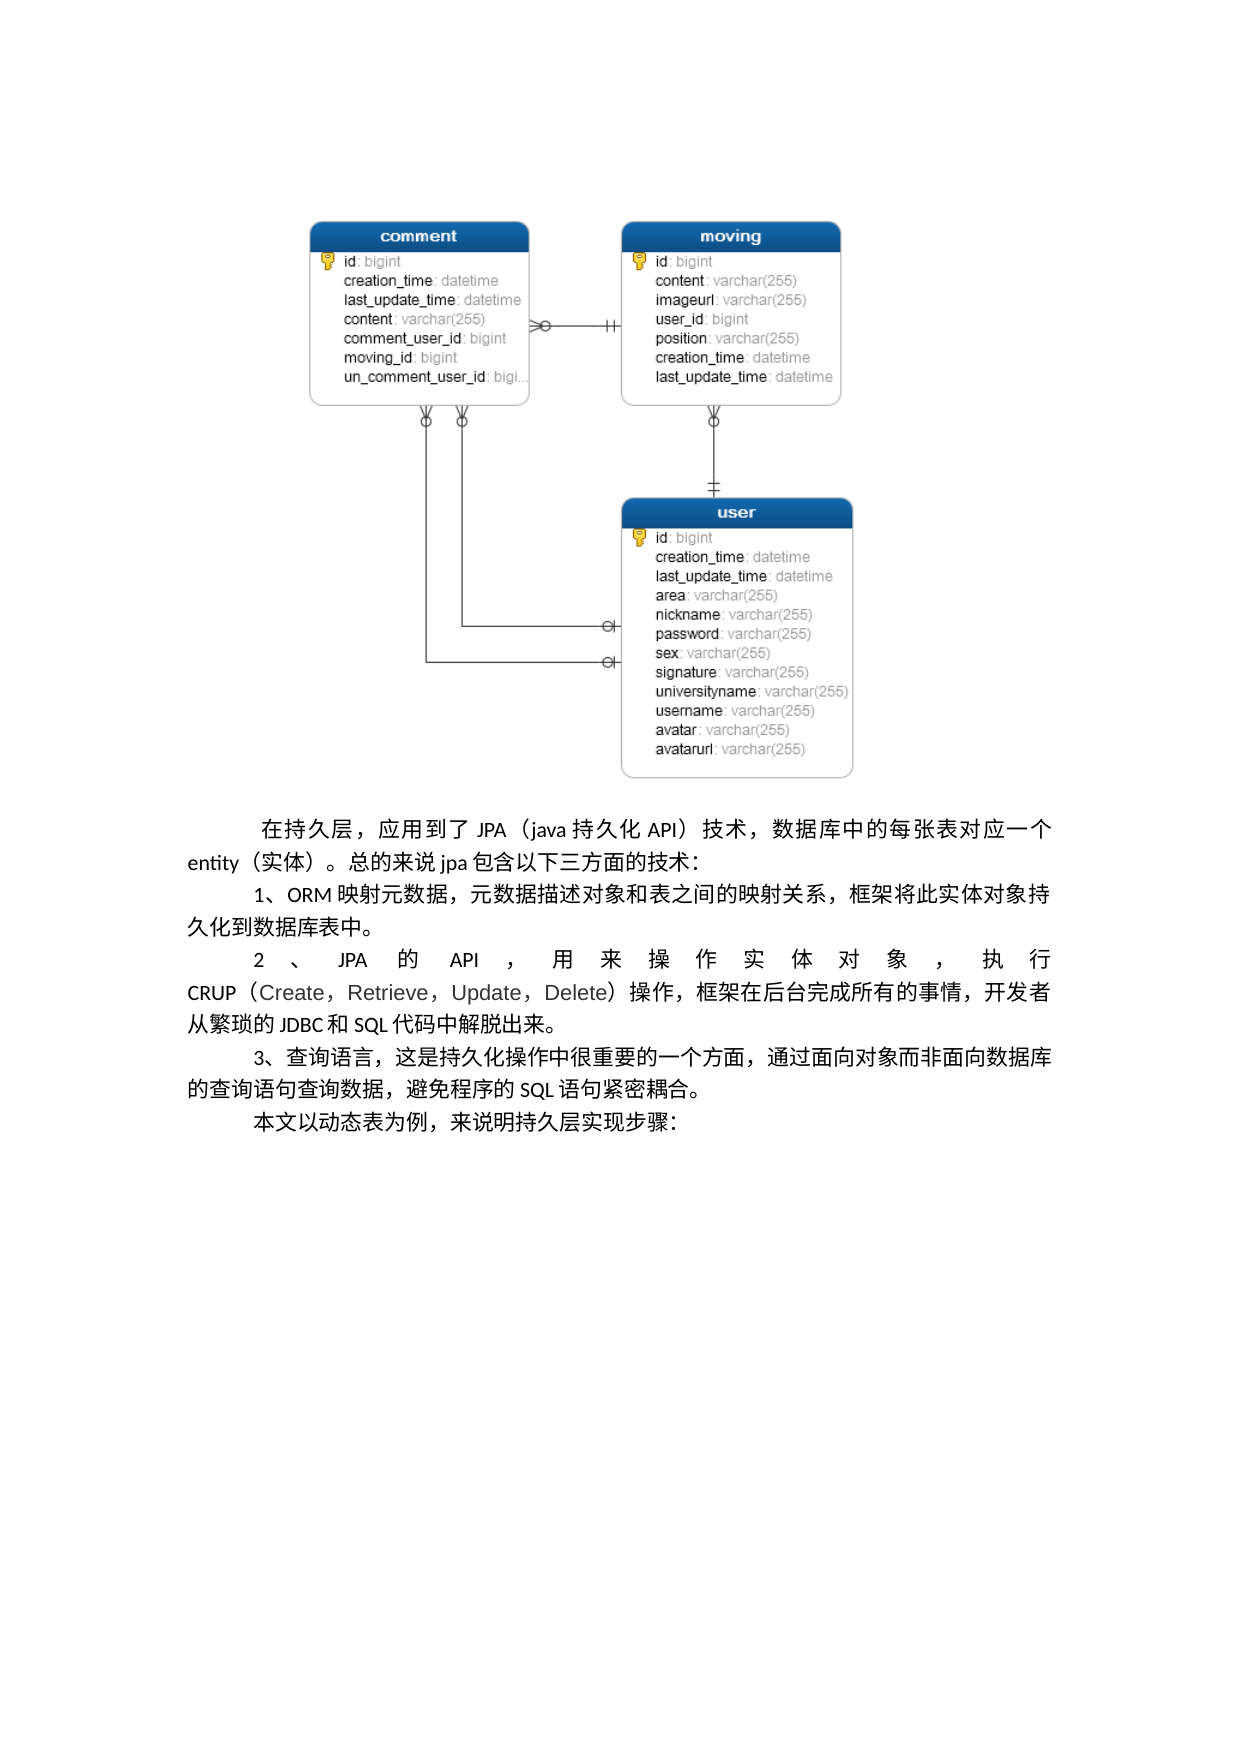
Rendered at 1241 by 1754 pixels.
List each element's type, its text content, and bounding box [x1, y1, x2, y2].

text 在持久层，应用到了JPA（java持久化API）技术，数据库中的每张表对应一个entity（实体）。总的来说jpa包含以下三方面的技术： [187, 812, 1053, 877]
text 本文以动态表为例，来说明持久层实现步骤： [209, 1104, 1053, 1137]
text 1、ORM映射元数据，元数据描述对象和表之间的映射关系，框架将此实体对象持久化到数据库表中。 [187, 877, 1053, 942]
picture [253, 162, 977, 806]
text 3、查询语言，这是持久化操作中很重要的一个方面，通过面向对象而非面向数据库的查询语句查询数据，避免程序的SQL语句紧密耦合。 [187, 1039, 1053, 1104]
text 2、JPA的API，用来操作实体对象，执行CRUP（Create，Retrieve，Update，Delete）操作，框架在后台完成所有的事情，开发者从繁琐的JDBC和SQL代码中解脱出来。 [187, 942, 1053, 1039]
